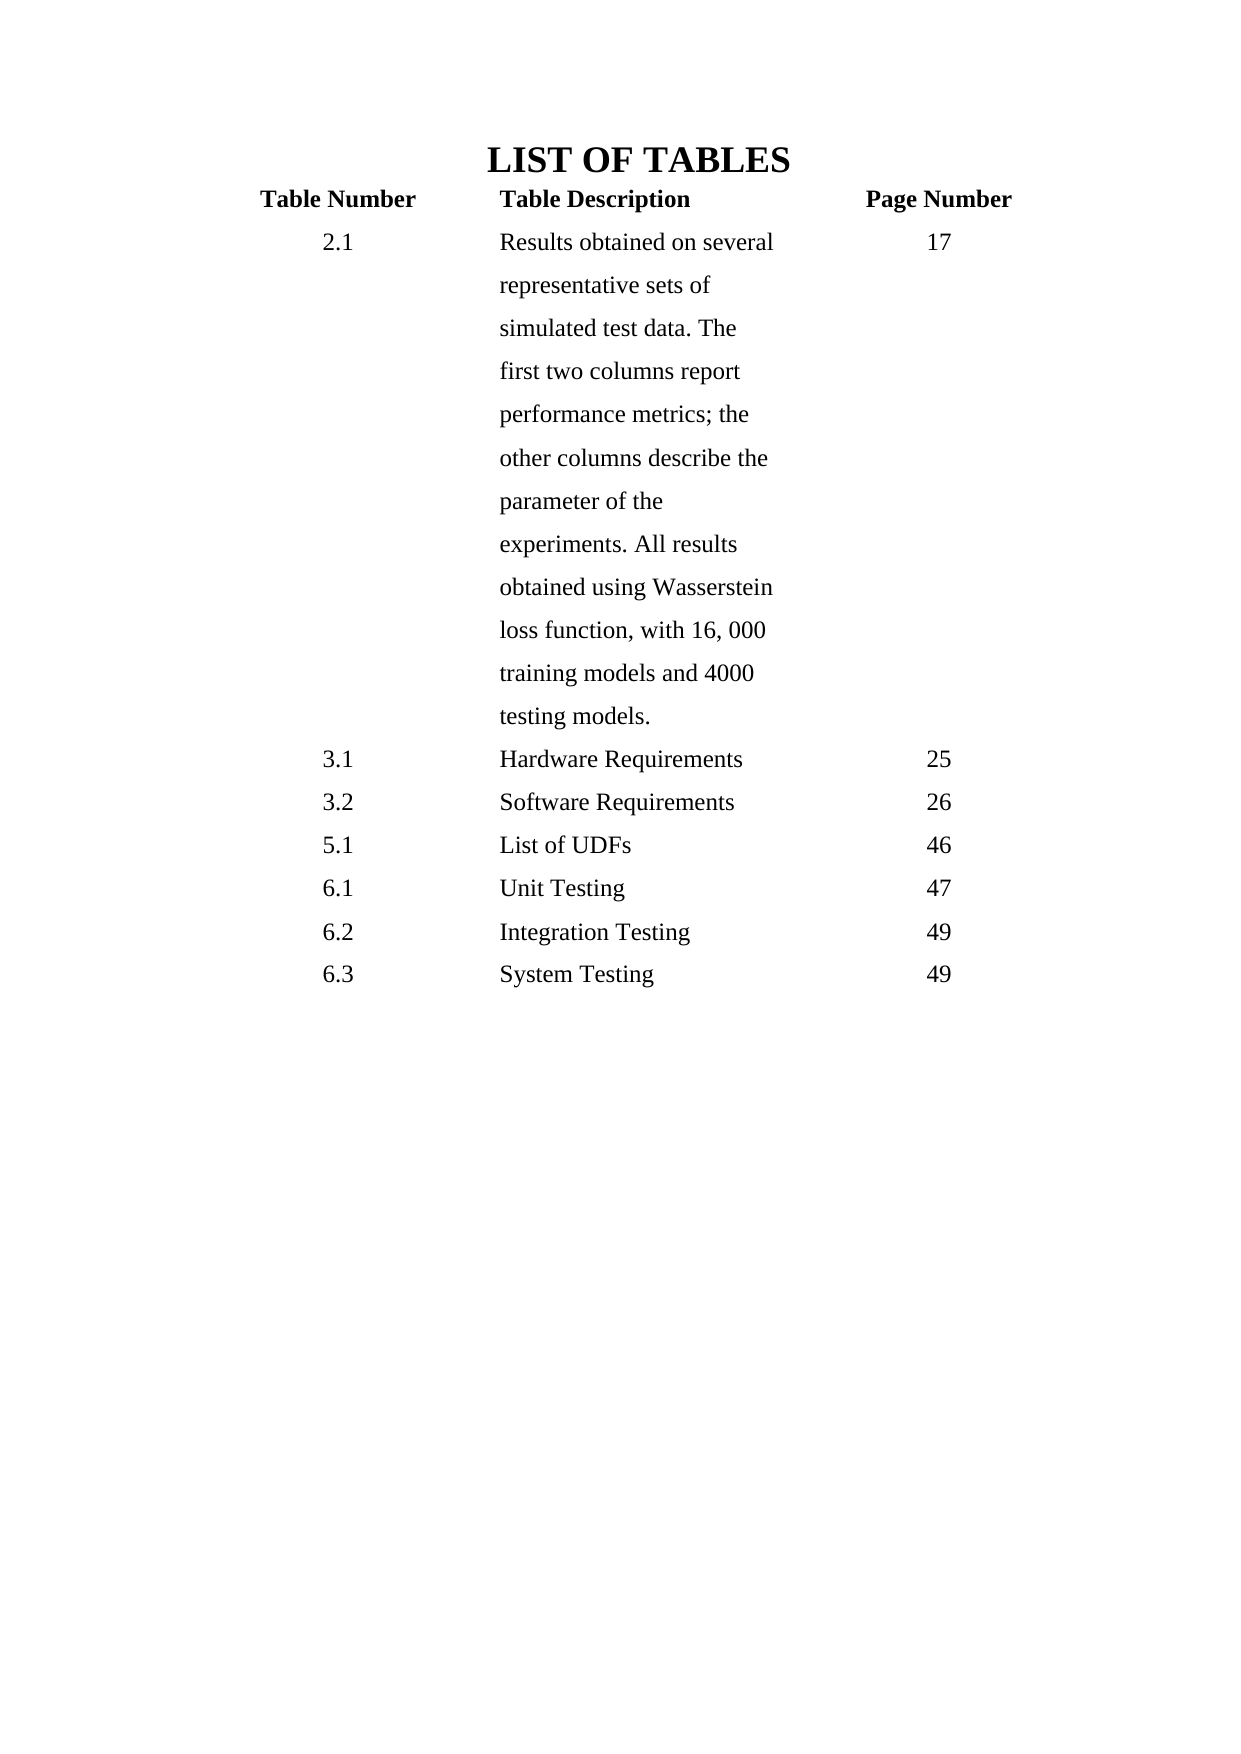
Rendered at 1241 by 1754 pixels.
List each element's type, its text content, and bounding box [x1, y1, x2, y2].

table_cell Unit Testing [488, 874, 788, 917]
table_cell 26 [789, 788, 1089, 831]
table_cell Hardware Requirements [488, 745, 788, 787]
table_cell 3.1 [188, 745, 488, 787]
table_cell 6.1 [188, 874, 488, 917]
subtitle LIST OF TABLES [187, 137, 1090, 181]
table_cell 25 [789, 745, 1089, 787]
table_cell 46 [789, 831, 1089, 873]
table_header Table Description [488, 184, 788, 227]
table_cell 17 [789, 227, 1089, 744]
table_cell Results obtained on several representative sets of simulated test data. The first two columns report performance metrics; the other columns describe the parameter of the experiments. All results obtained using Wasserstein loss function, with 16, 000 training models and 4000 testing models. [488, 227, 788, 744]
table_cell System Testing [488, 960, 788, 1003]
table_cell 49 [789, 917, 1089, 959]
table_cell Software Requirements [488, 788, 788, 831]
table_cell 3.2 [188, 788, 488, 831]
table_cell 6.3 [188, 960, 488, 1003]
table_cell 49 [789, 960, 1089, 1003]
table_header Table Number [188, 184, 488, 227]
table_cell 2.1 [188, 227, 488, 744]
table_cell 6.2 [188, 917, 488, 959]
table_header Page Number [789, 184, 1089, 227]
table_cell List of UDFs [488, 831, 788, 873]
table_cell Integration Testing [488, 917, 788, 959]
table_cell 47 [789, 874, 1089, 917]
table_cell 5.1 [188, 831, 488, 873]
